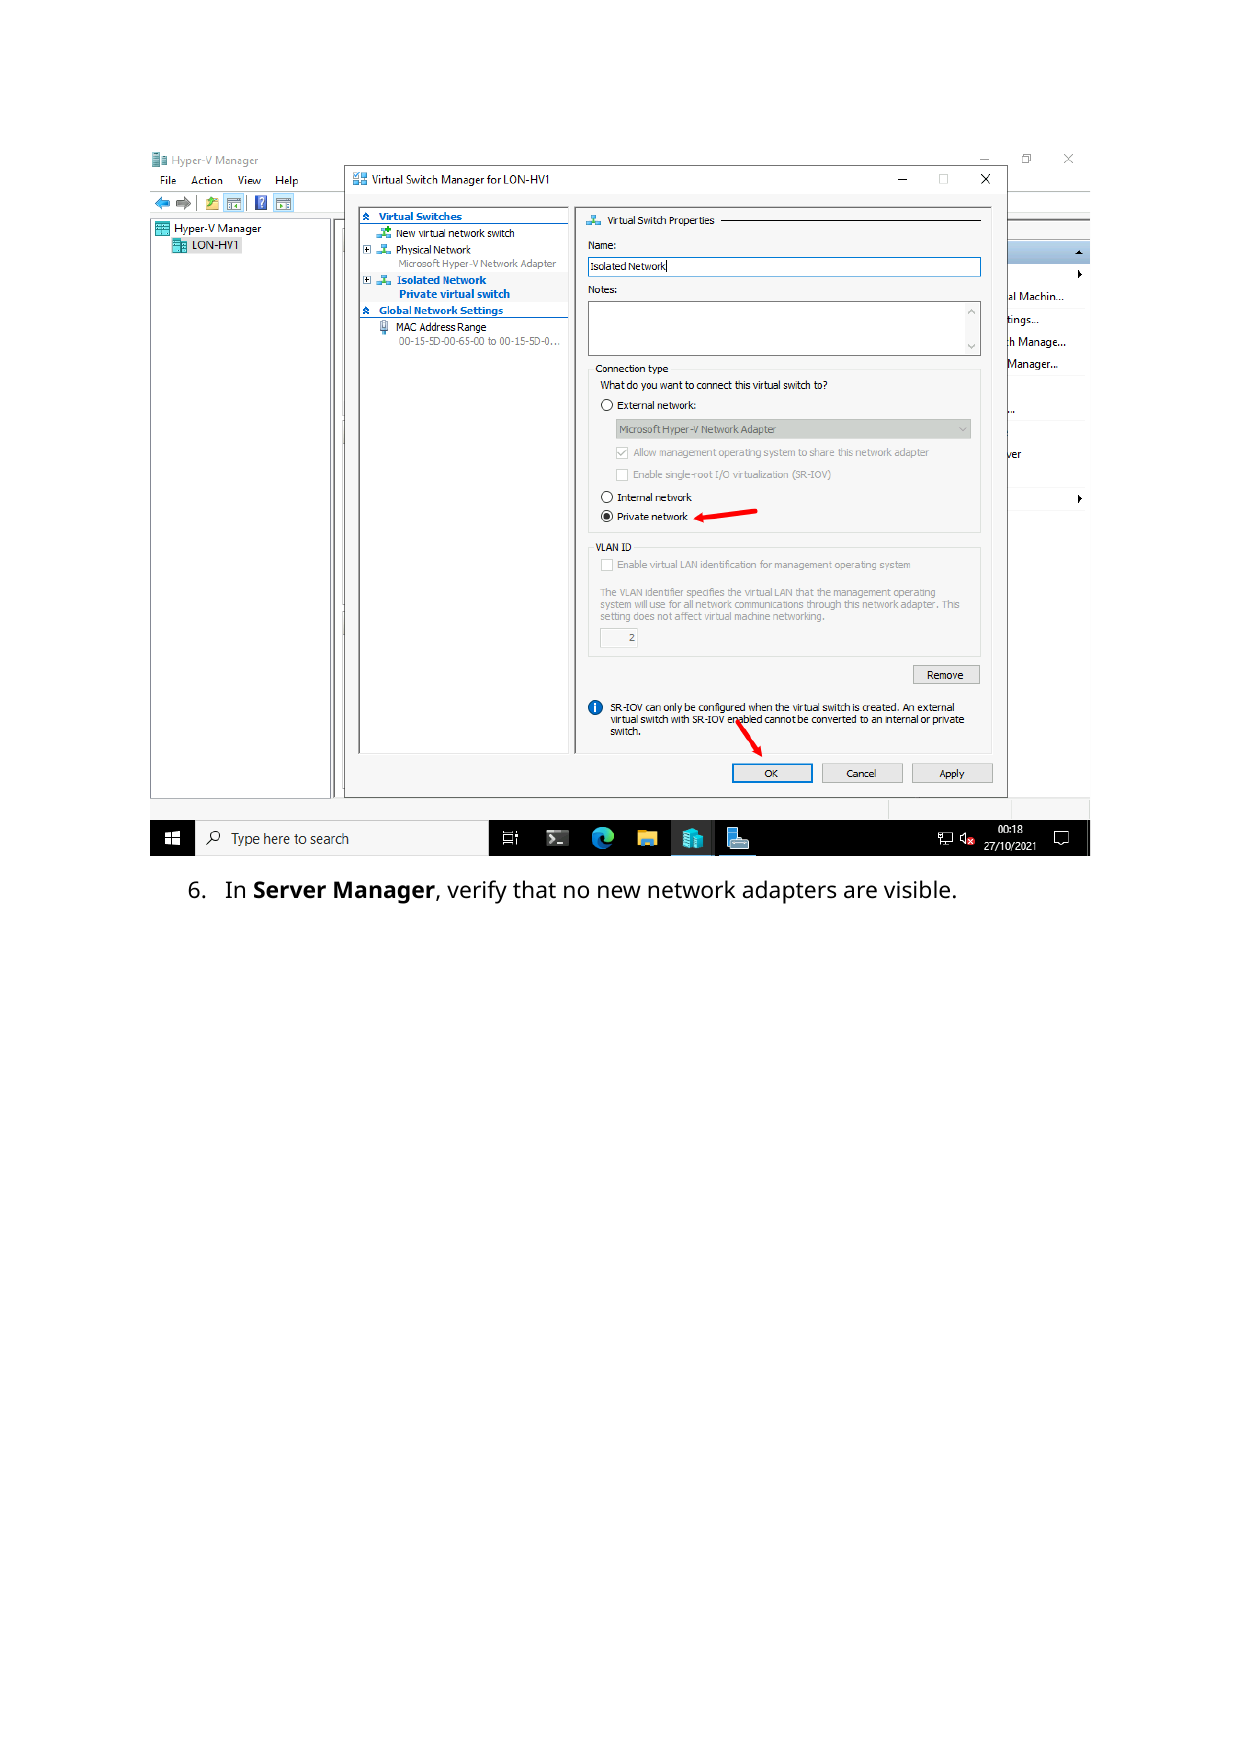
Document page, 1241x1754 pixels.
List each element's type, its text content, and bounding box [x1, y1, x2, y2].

list In Server Manager, verify that no new network adapters are visible. [187, 874, 1090, 906]
picture [150, 150, 1091, 856]
